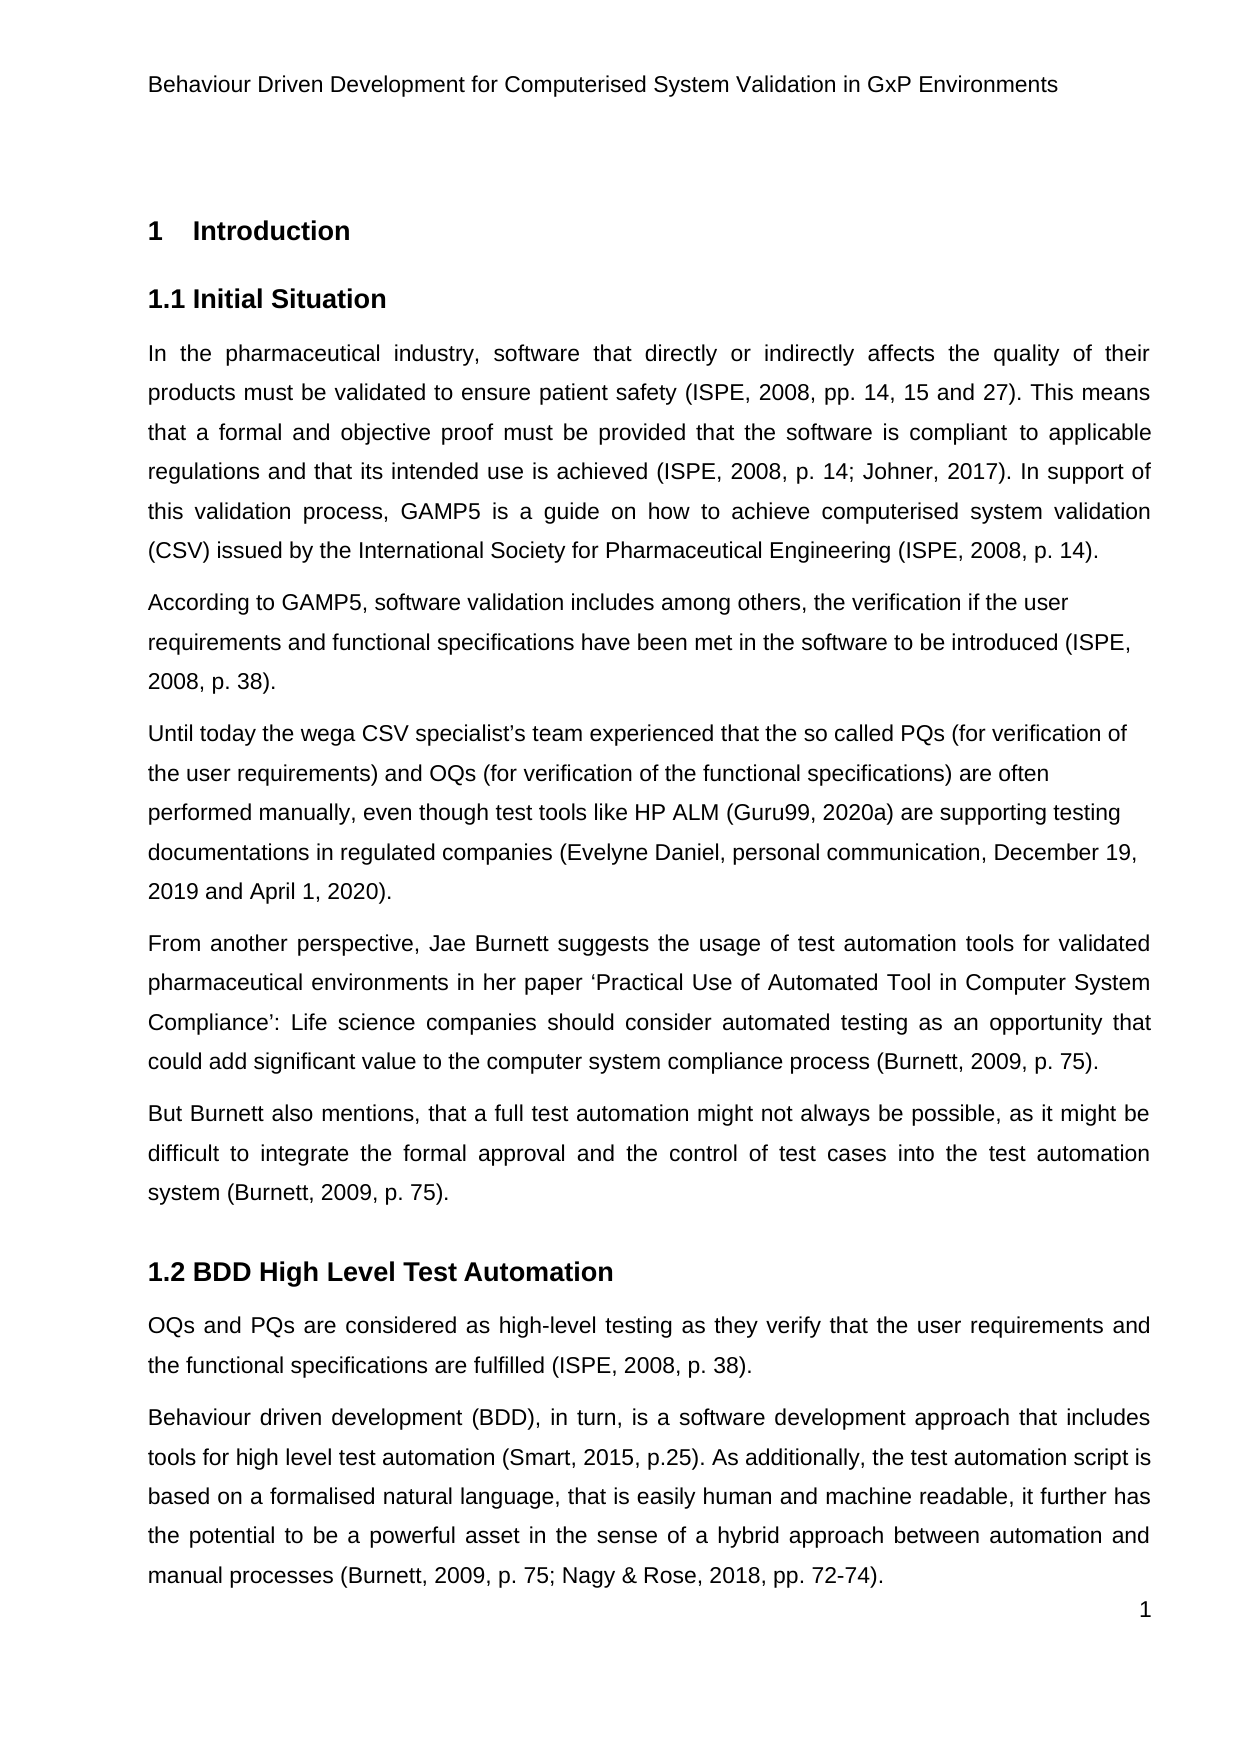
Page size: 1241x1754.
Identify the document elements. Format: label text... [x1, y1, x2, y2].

text According to GAMP5, software validation includes among others, the verification if the user requirements and functional specifications have been met in the software to be introduced (ISPE, 2008, p. 38). [148, 589, 1152, 694]
text In the pharmaceutical industry, software that directly or indirectly affects the quality of their products must be validated to ensure patient safety (ISPE, 2008, pp. 14, 15 and 27). This means that a formal and objective proof must be provided that the software is compliant to applicable regulations and that its intended use is achieved (ISPE, 2008, p. 14; Johner, 2017). In support of this validation process, GAMP5 is a guide on how to achieve computerised system validation (CSV) issued by the International Society for Pharmaceutical Engineering (ISPE, 2008, p. 14). [148, 340, 1152, 563]
text From another perspective, Jae Burnett suggests the usage of test automation tools for validated pharmaceutical environments in her paper ‘Practical Use of Automated Tool in Computer System Compliance’: Life science companies should consider automated testing as an opportunity that could add significant value to the computer system compliance process (Burnett, 2009, p. 75). [148, 930, 1152, 1075]
text Until today the wega CSV specialist’s team experienced that the so called PQs (for verification of the user requirements) and OQs (for verification of the functional specifications) are often performed manually, even though test tools like HP ALM (Guru99, 2020a) are supporting testing documentations in regulated companies (Evelyne Daniel, personal communication, December 19, 2019 and April 1, 2020). [148, 720, 1152, 904]
subtitle Introduction [148, 215, 1152, 246]
subtitle Initial Situation [148, 283, 1152, 315]
text OQs and PQs are considered as high-level testing as they verify that the user requirements and the functional specifications are fulfilled (ISPE, 2008, p. 38). [148, 1312, 1152, 1378]
subtitle BDD High Level Test Automation [148, 1256, 1152, 1287]
text But Burnett also mentions, that a full test automation might not always be possible, as it might be difficult to integrate the formal approval and the control of test cases into the test automation system (Burnett, 2009, p. 75). [148, 1100, 1152, 1206]
text Behaviour driven development (BDD), in turn, is a software development approach that includes tools for high level test automation (Smart, 2015, p.25). As additionally, the test automation script is based on a formalised natural language, that is easily human and machine readable, it further has the potential to be a powerful asset in the sense of a hybrid approach between automation and manual processes (Burnett, 2009, p. 75; Nagy & Rose, 2018, pp. 72-74). [148, 1404, 1152, 1588]
